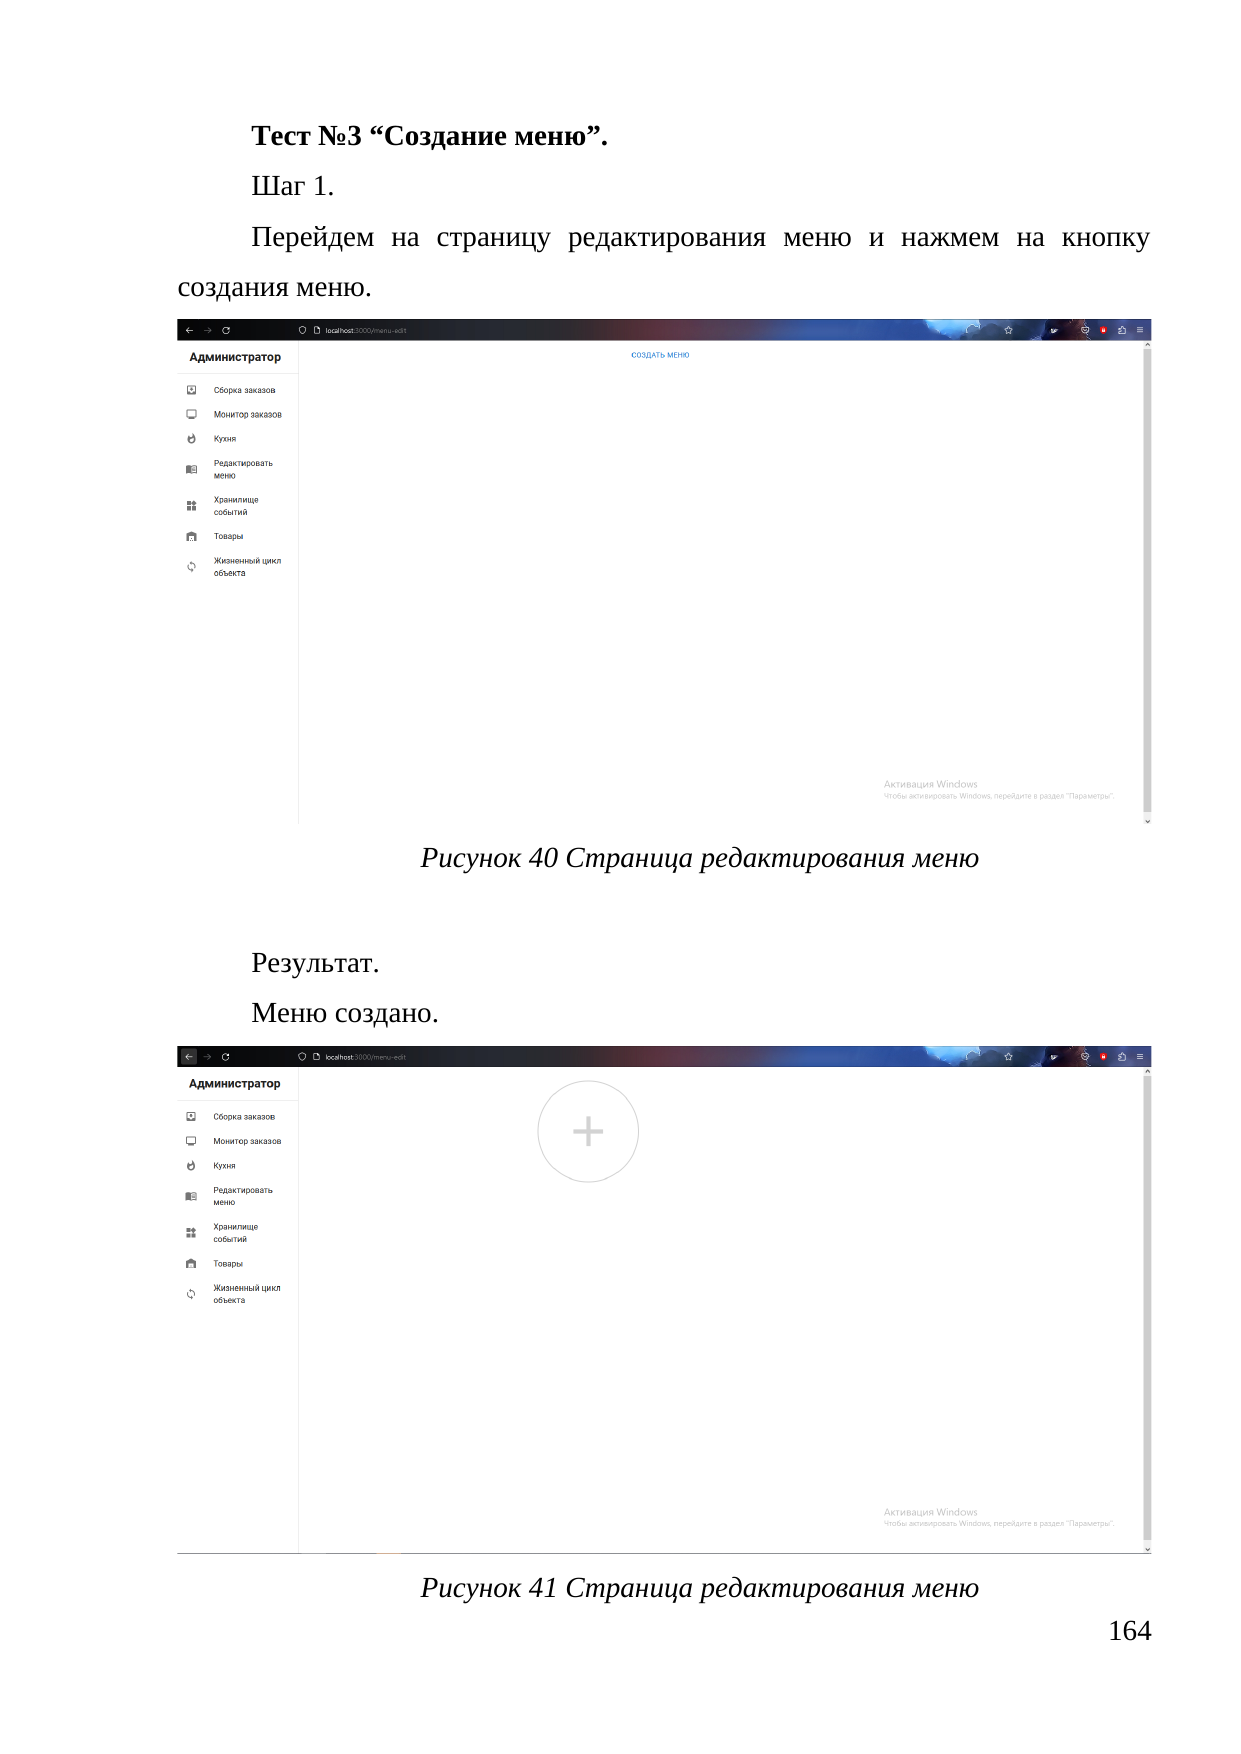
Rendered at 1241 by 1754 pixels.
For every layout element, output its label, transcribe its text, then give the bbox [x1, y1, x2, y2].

picture [177, 319, 1152, 824]
subtitle Тест №3 “Создание меню”. [177, 118, 1152, 152]
text Рисунок 41 Страница редактирования меню [177, 1570, 1152, 1603]
text Результат. [177, 945, 1152, 979]
text Перейдем на страницу редактирования меню и нажмем на кнопку создания меню. [177, 219, 1152, 303]
text Меню создано. [177, 996, 1152, 1029]
picture [177, 1046, 1152, 1554]
text Шаг 1. [177, 168, 1152, 202]
text Рисунок 40 Страница редактирования меню [177, 841, 1152, 874]
